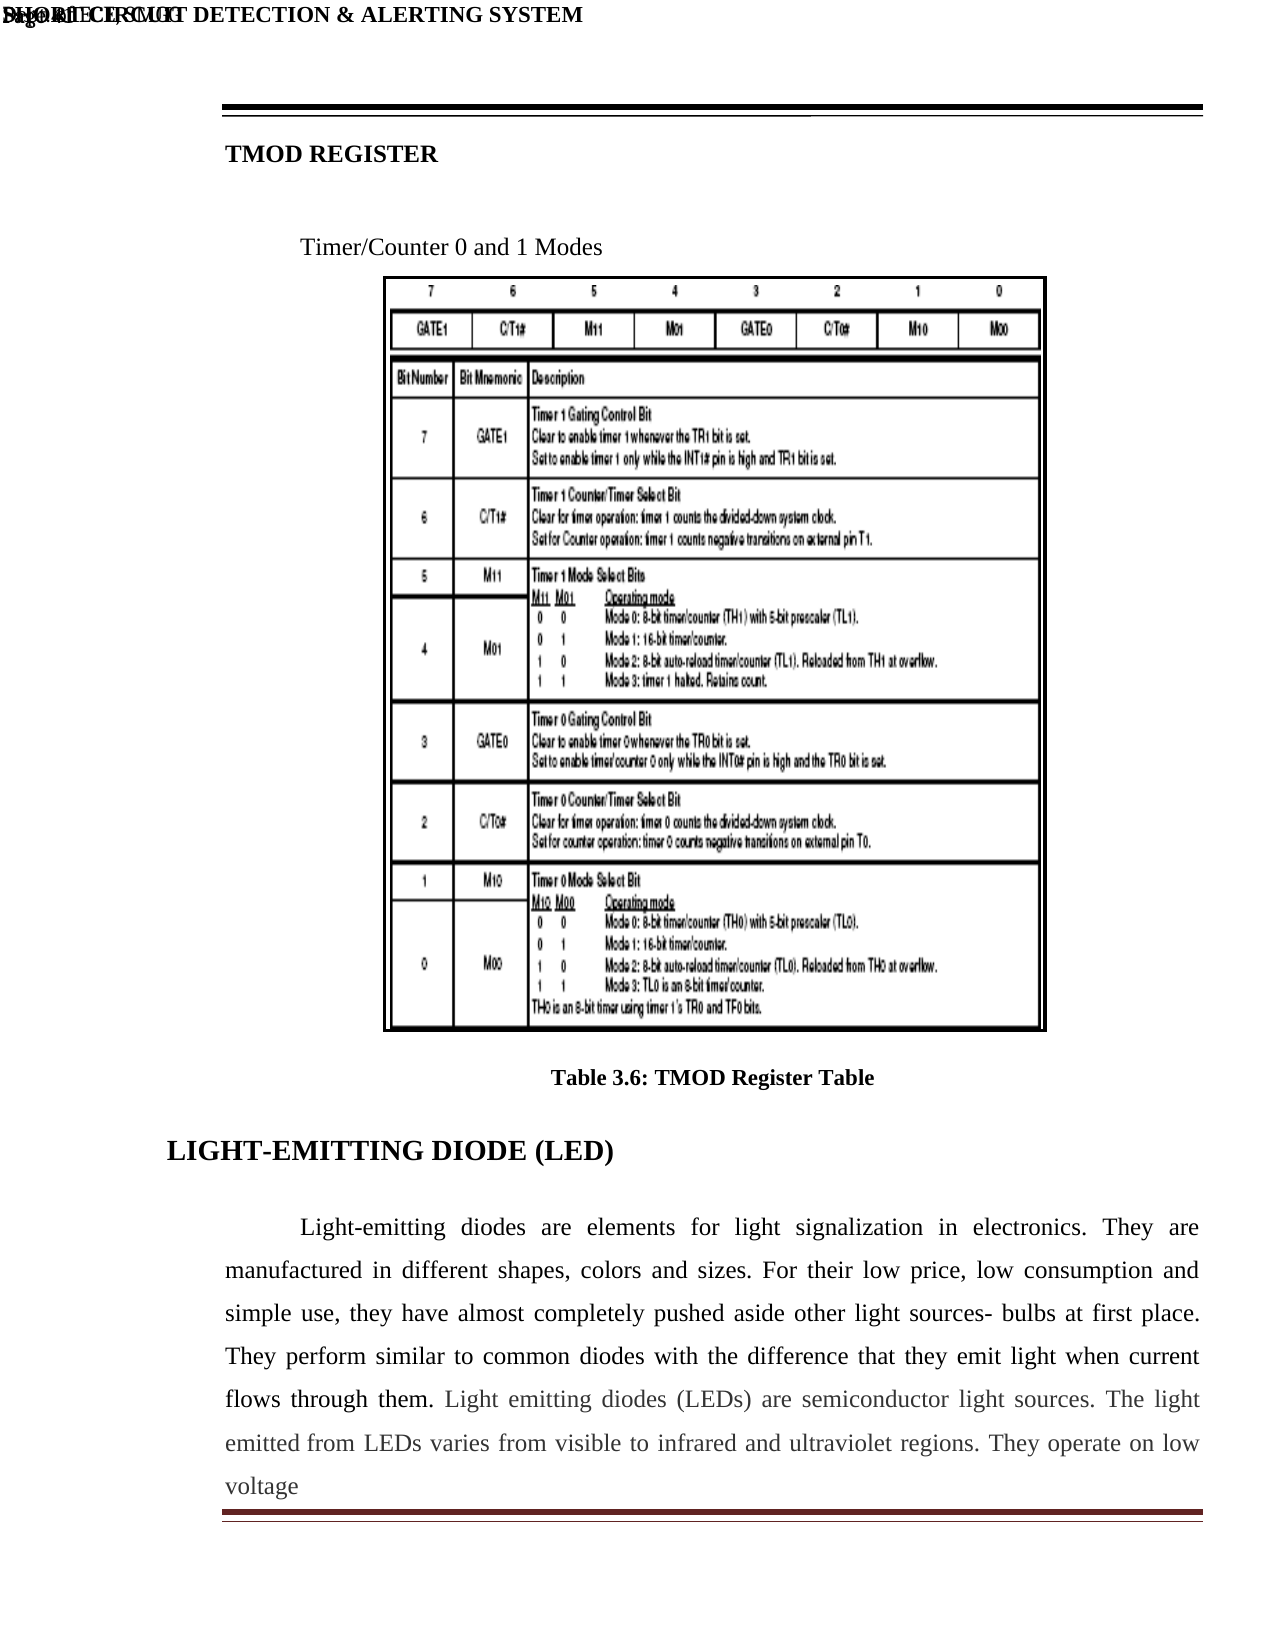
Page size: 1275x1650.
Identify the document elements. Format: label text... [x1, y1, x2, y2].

subtitle LIGHT-EMITTING DIODE (LED) [129, 1133, 1233, 1166]
subtitle TMOD REGISTER [225, 139, 1233, 168]
text Timer/Counter 0 and 1 Modes [300, 232, 1233, 261]
text Table 3.6: TMOD Register Table [551, 1064, 1233, 1091]
text Light-emitting diodes are elements for light signalization in electronics. They are manufactured in different shapes, colors and sizes. For their low price, low consumption and simple use, they have almost completely pushed aside other light sources- bulbs at first place. They perform similar to common diodes with the difference that they emit light when current flows through them. Light emitting diodes (LEDs) are semiconductor light sources. The light emitted from LEDs varies from visible to infrared and ultraviolet regions. They operate on low voltage [225, 1212, 1201, 1499]
picture [390, 285, 1041, 1029]
